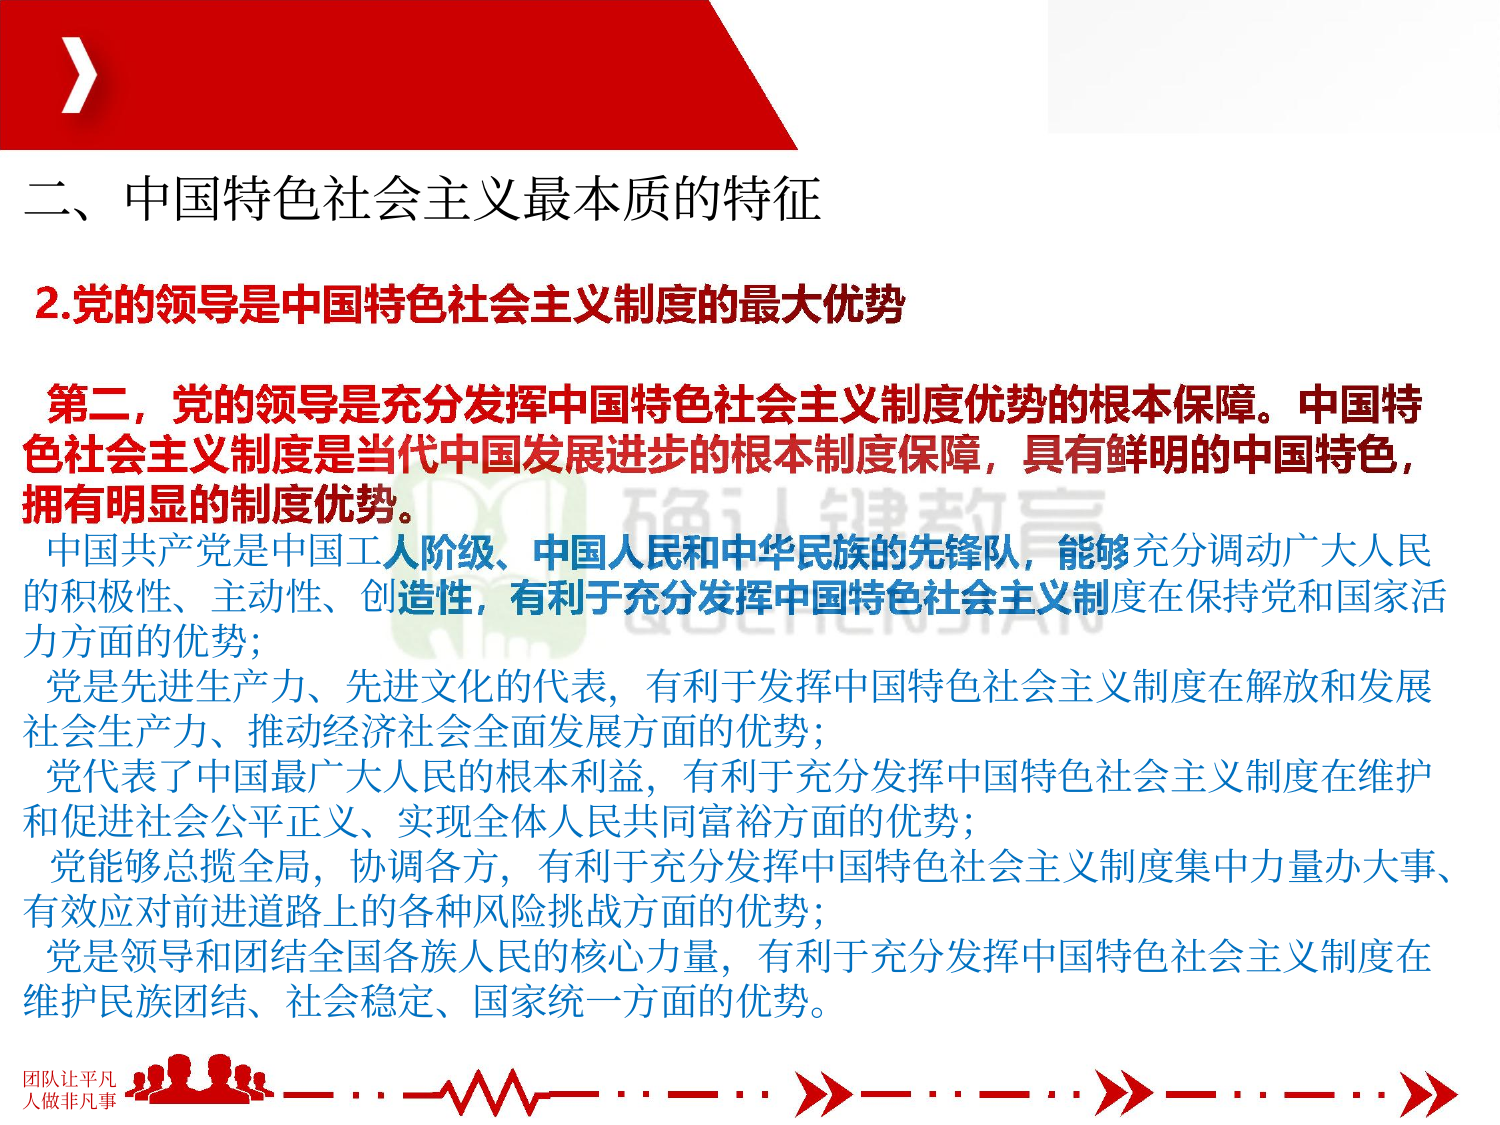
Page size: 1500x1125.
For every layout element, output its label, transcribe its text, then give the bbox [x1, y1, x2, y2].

text 人做非凡事 [23, 1094, 142, 1113]
text 维护民族团结、社会稳定、国家统一方面的优势。 [22, 980, 1499, 1025]
text 党是先进生产力、先进文化的代表，有利于发挥中国特色社会主义制度在解放和发展 [45, 660, 1499, 710]
text 二、中国特色社会主义最本质的特征 [22, 164, 847, 230]
text 和促进社会公平正义、实现全体人民共同富裕方面的优势； [22, 800, 1499, 845]
text 社会生产力、推动经济社会全面发展方面的优势； [22, 710, 1499, 755]
picture [0, 0, 1500, 1125]
text 力方面的优势； [22, 620, 422, 665]
text 度在保持党和国家活 [1110, 575, 1472, 620]
text 党是领导和团结全国各族人民的核心力量，有利于充分发挥中国特色社会主义制度在 [45, 935, 1499, 980]
text 有效应对前进道路上的各种风险挑战方面的优势； [22, 890, 1499, 935]
text 中国共产党是中国工 [45, 525, 422, 575]
text 团队让平凡 [23, 1071, 142, 1090]
text 充分调动广大人民 [1132, 525, 1472, 575]
text 的积极性、主动性、创 [22, 575, 422, 620]
text 党能够总揽全局，协调各方，有利于充分发挥中国特色社会主义制度集中力量办大事、 [49, 845, 1499, 890]
text 党代表了中国最广大人民的根本利益，有利于充分发挥中国特色社会主义制度在维护 [45, 755, 1499, 800]
